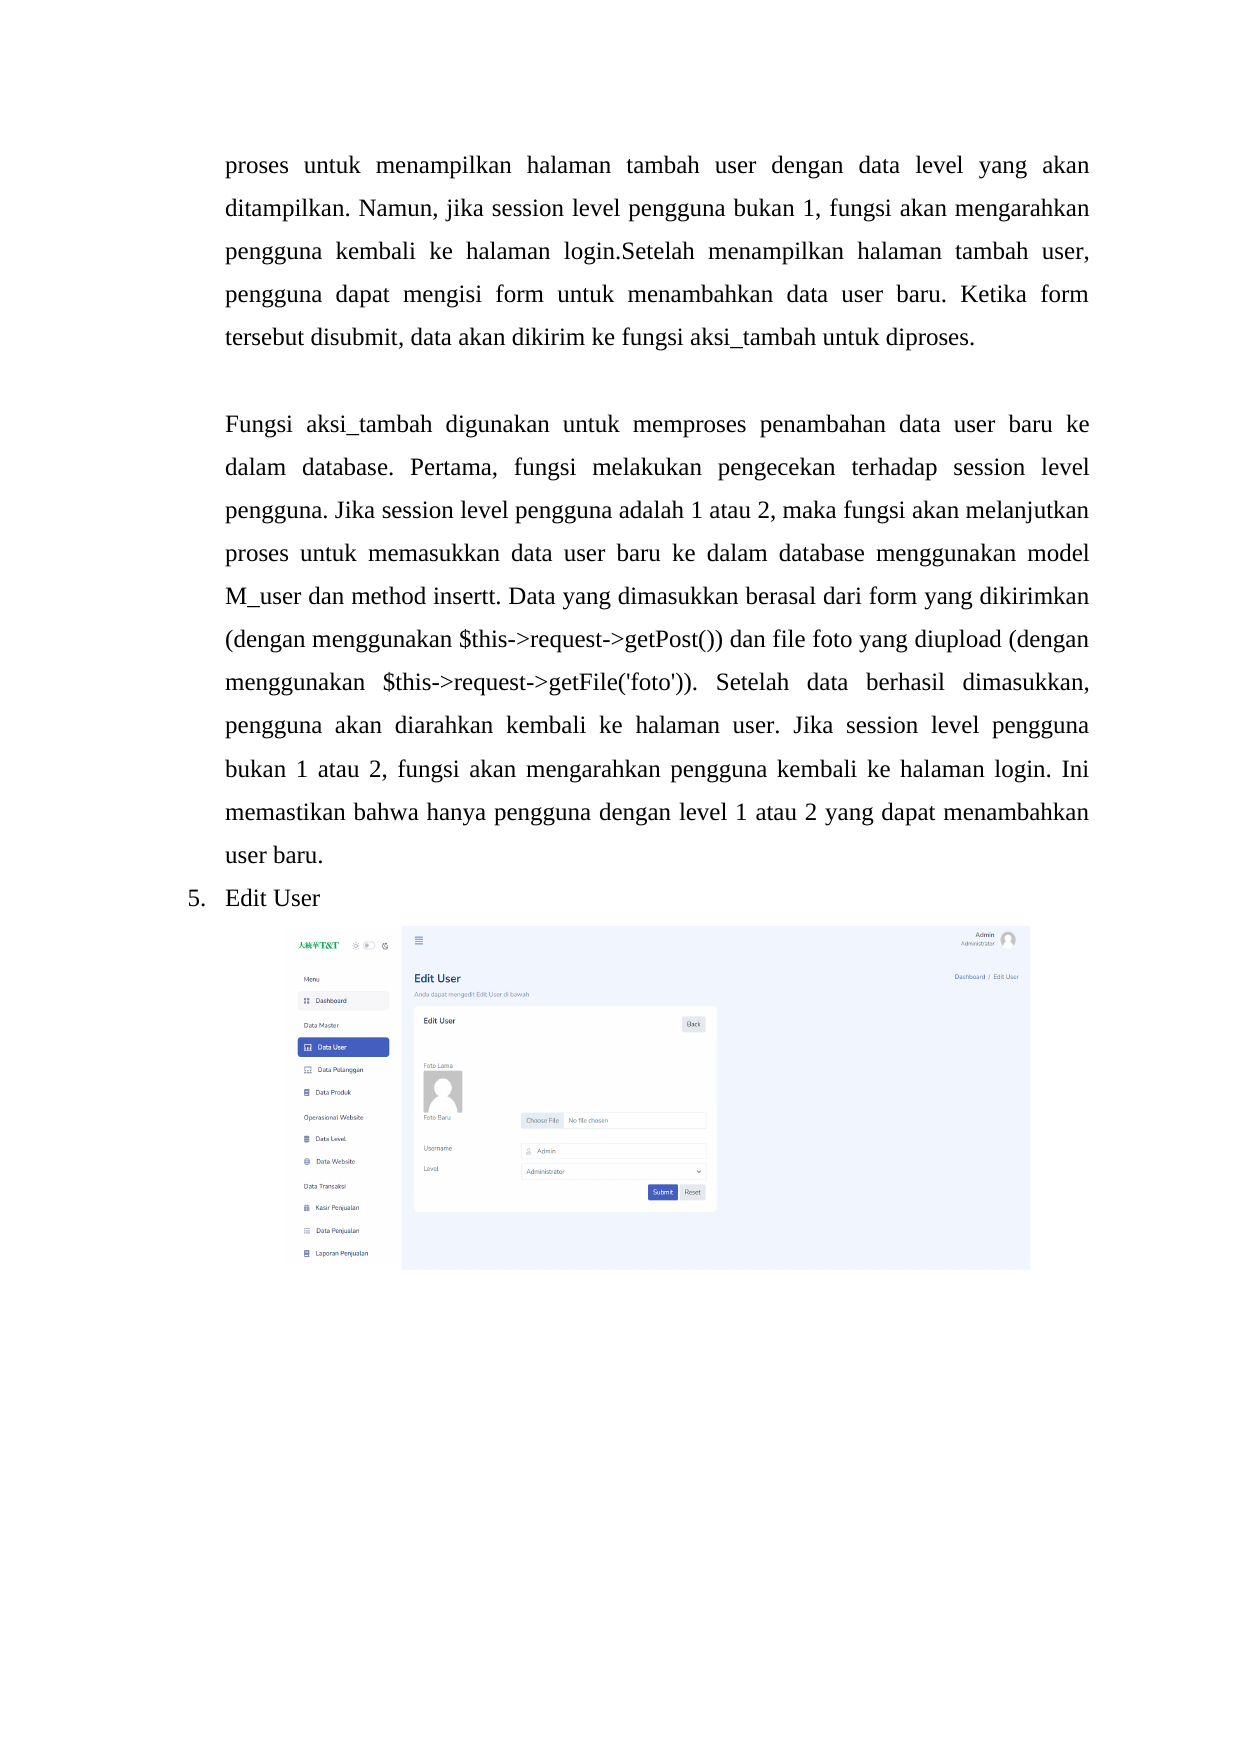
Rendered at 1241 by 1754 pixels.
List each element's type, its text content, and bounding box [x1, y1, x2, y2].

list Fungsi aksi_tambah digunakan untuk memproses penambahan data user baru ke dalam database. Pertama, fungsi melakukan pengecekan terhadap session level pengguna. Jika session level pengguna adalah 1 atau 2, maka fungsi akan melanjutkan proses untuk memasukkan data user baru ke dalam database menggunakan model M_user dan method insertt. Data yang dimasukkan berasal dari form yang dikirimkan (dengan menggunakan $this->request->getPost()) dan file foto yang diupload (dengan menggunakan $this->request->getFile('foto')). Setelah data berhasil dimasukkan, pengguna akan diarahkan kembali ke halaman user. Jika session level pengguna bukan 1 atau 2, fungsi akan mengarahkan pengguna kembali ke halaman login. Ini memastikan bahwa hanya pengguna dengan level 1 atau 2 yang dapat menambahkan user baru. [225, 409, 1090, 869]
picture [285, 926, 1030, 1270]
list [225, 150, 1090, 351]
list Edit User [187, 883, 1090, 912]
